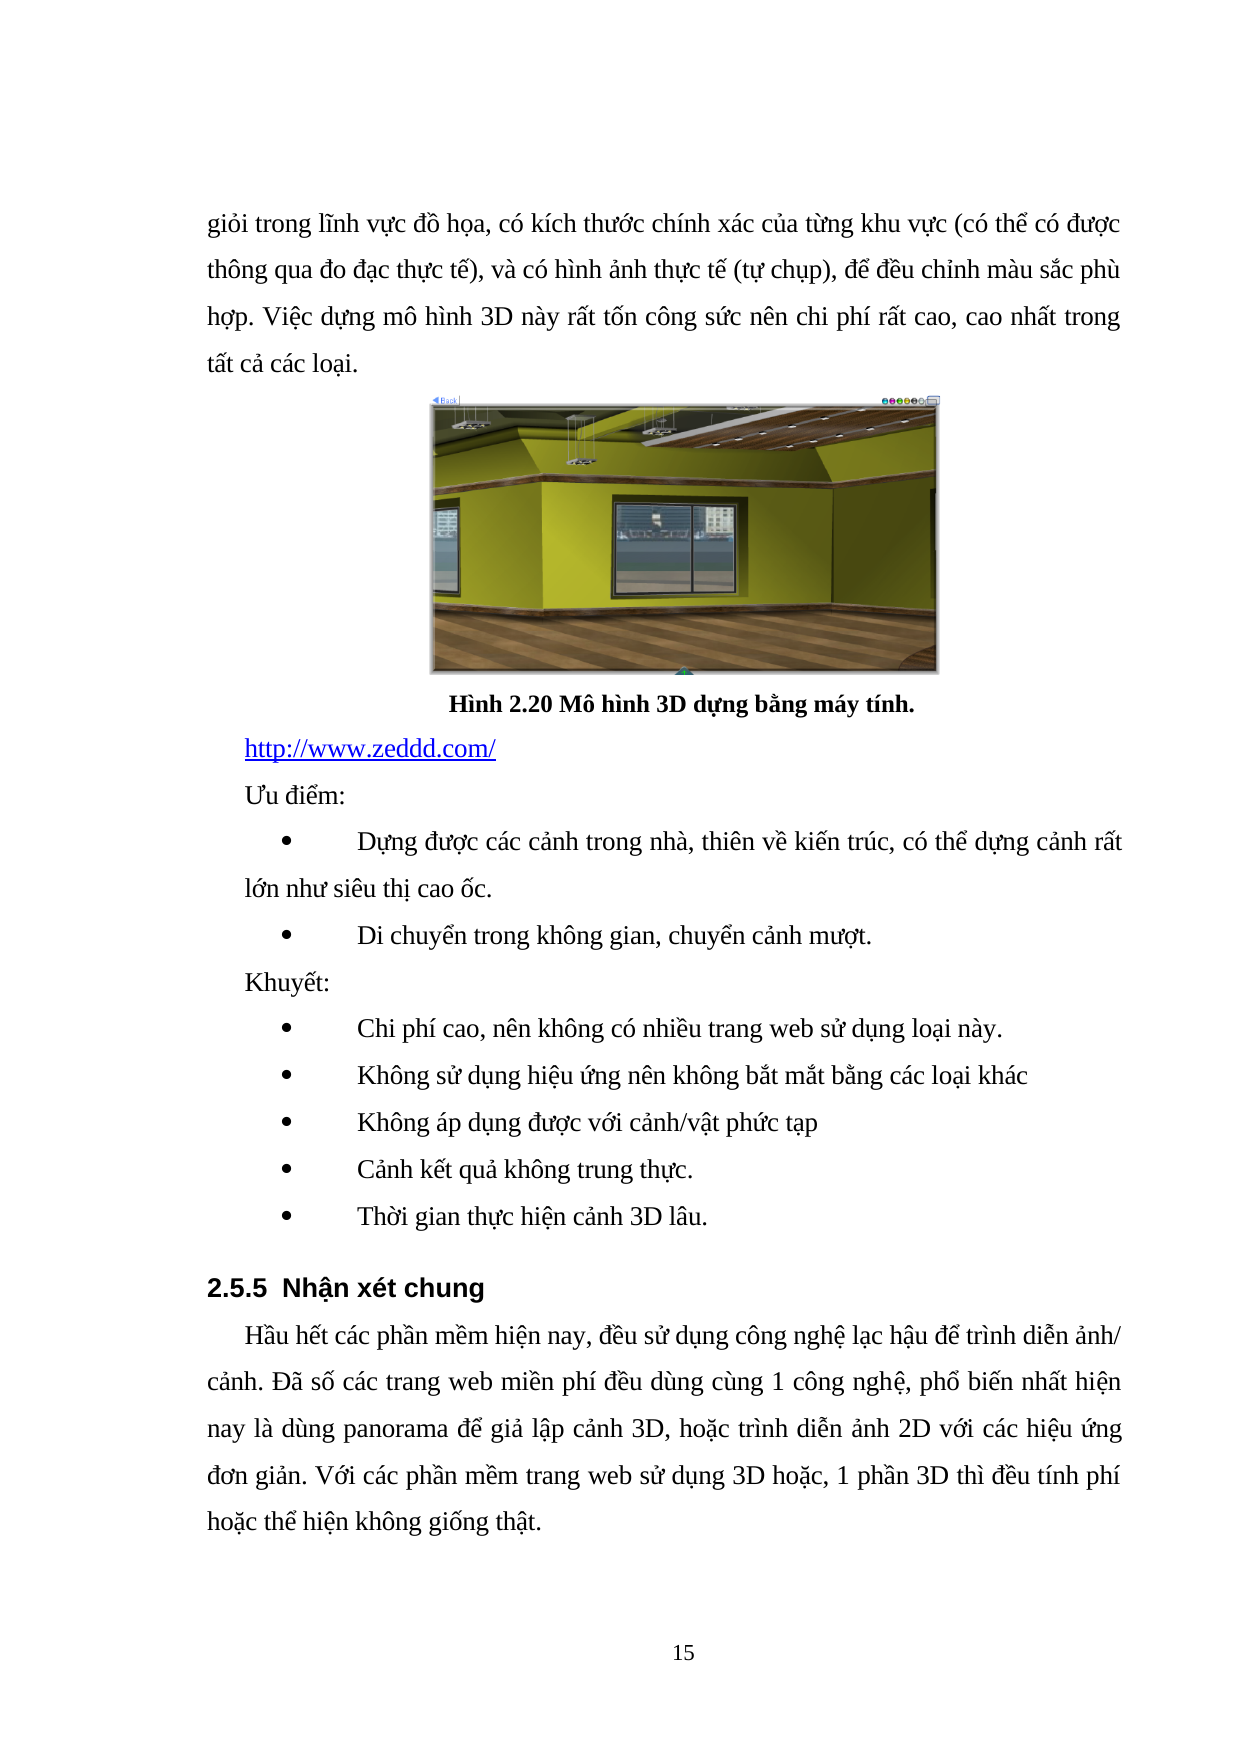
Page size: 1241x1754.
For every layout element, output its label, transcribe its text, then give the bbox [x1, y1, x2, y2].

text Ưu điểm: [207, 779, 1122, 810]
subtitle Nhận xét chung [207, 1272, 1122, 1303]
picture [423, 393, 941, 675]
text Dựng được các cảnh trong nhà, thiên về kiến trúc, có thể dựng cảnh rất lớn như siêu thị cao ốc. [244, 826, 1122, 903]
text Hầu hết các phần mềm hiện nay, đều sử dụng công nghệ lạc hậu để trình diễn ảnh/ cảnh. Đã số các trang web miền phí đều dùng cùng 1 công nghệ, phổ biến nhất hiện nay là dùng panorama để giả lập cảnh 3D, hoặc trình diễn ảnh 2D với các hiệu ứng đơn giản. Với các phần mềm trang web sử dụng 3D hoặc, 1 phần 3D thì đều tính phí hoặc thể hiện không giống thật. [207, 1319, 1122, 1537]
text http://www.zeddd.com/ [207, 732, 1122, 763]
text Chi phí cao, nên không có nhiều trang web sử dụng loại này. [244, 1012, 1122, 1044]
text Khuyết: [207, 966, 1122, 997]
text Cảnh kết quả không trung thực. [244, 1153, 1122, 1184]
text Thời gian thực hiện cảnh 3D lâu. [244, 1200, 1122, 1231]
text Không sử dụng hiệu ứng nên không bắt mắt bằng các loại khác [244, 1059, 1122, 1091]
text Di chuyển trong không gian, chuyển cảnh mượt. [244, 919, 1122, 950]
text Không áp dụng được với cảnh/vật phức tạp [244, 1106, 1122, 1137]
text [207, 207, 1122, 378]
